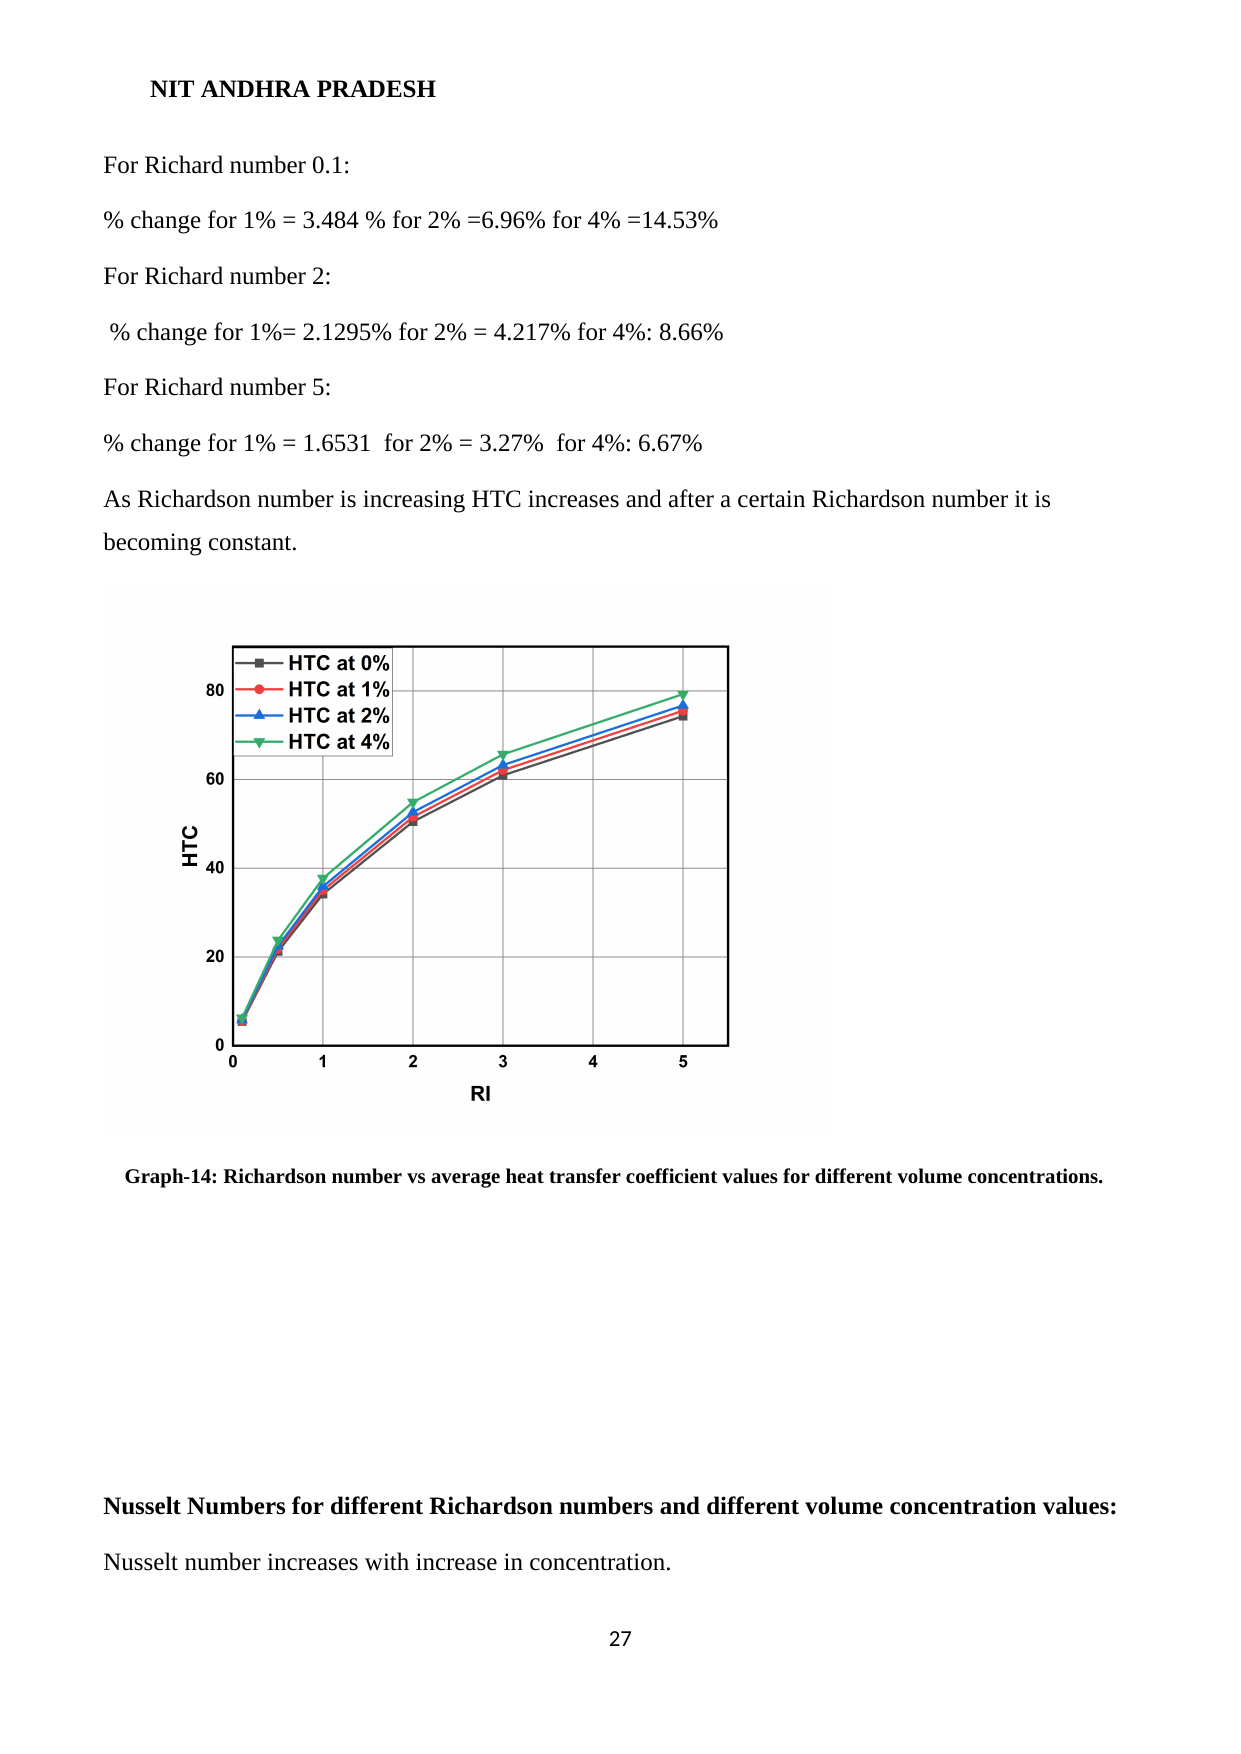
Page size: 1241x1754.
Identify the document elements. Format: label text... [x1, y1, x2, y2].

text Nusselt Numbers for different Richardson numbers and different volume concentration values: [103, 1491, 1125, 1520]
text For Richard number 2: [103, 261, 1125, 290]
text As Richardson number is increasing HTC increases and after a certain Richardson number it is becoming constant. [103, 484, 1125, 556]
text % change for 1% = 3.484 % for 2% =6.96% for 4% =14.53% [103, 206, 1125, 234]
text % change for 1%= 2.1295% for 2% = 4.217% for 4%: 8.66% [103, 317, 1125, 346]
text % change for 1% = 1.6531 for 2% = 3.27% for 4%: 6.67% [103, 428, 1125, 457]
text Nusselt number increases with increase in concentration. [103, 1547, 1125, 1575]
picture [103, 582, 829, 1138]
text For Richard number 5: [103, 372, 1125, 401]
text For Richard number 0.1: [103, 150, 1125, 179]
text Graph-14: Richardson number vs average heat transfer coefficient values for different volume concentrations. [103, 1164, 1125, 1188]
